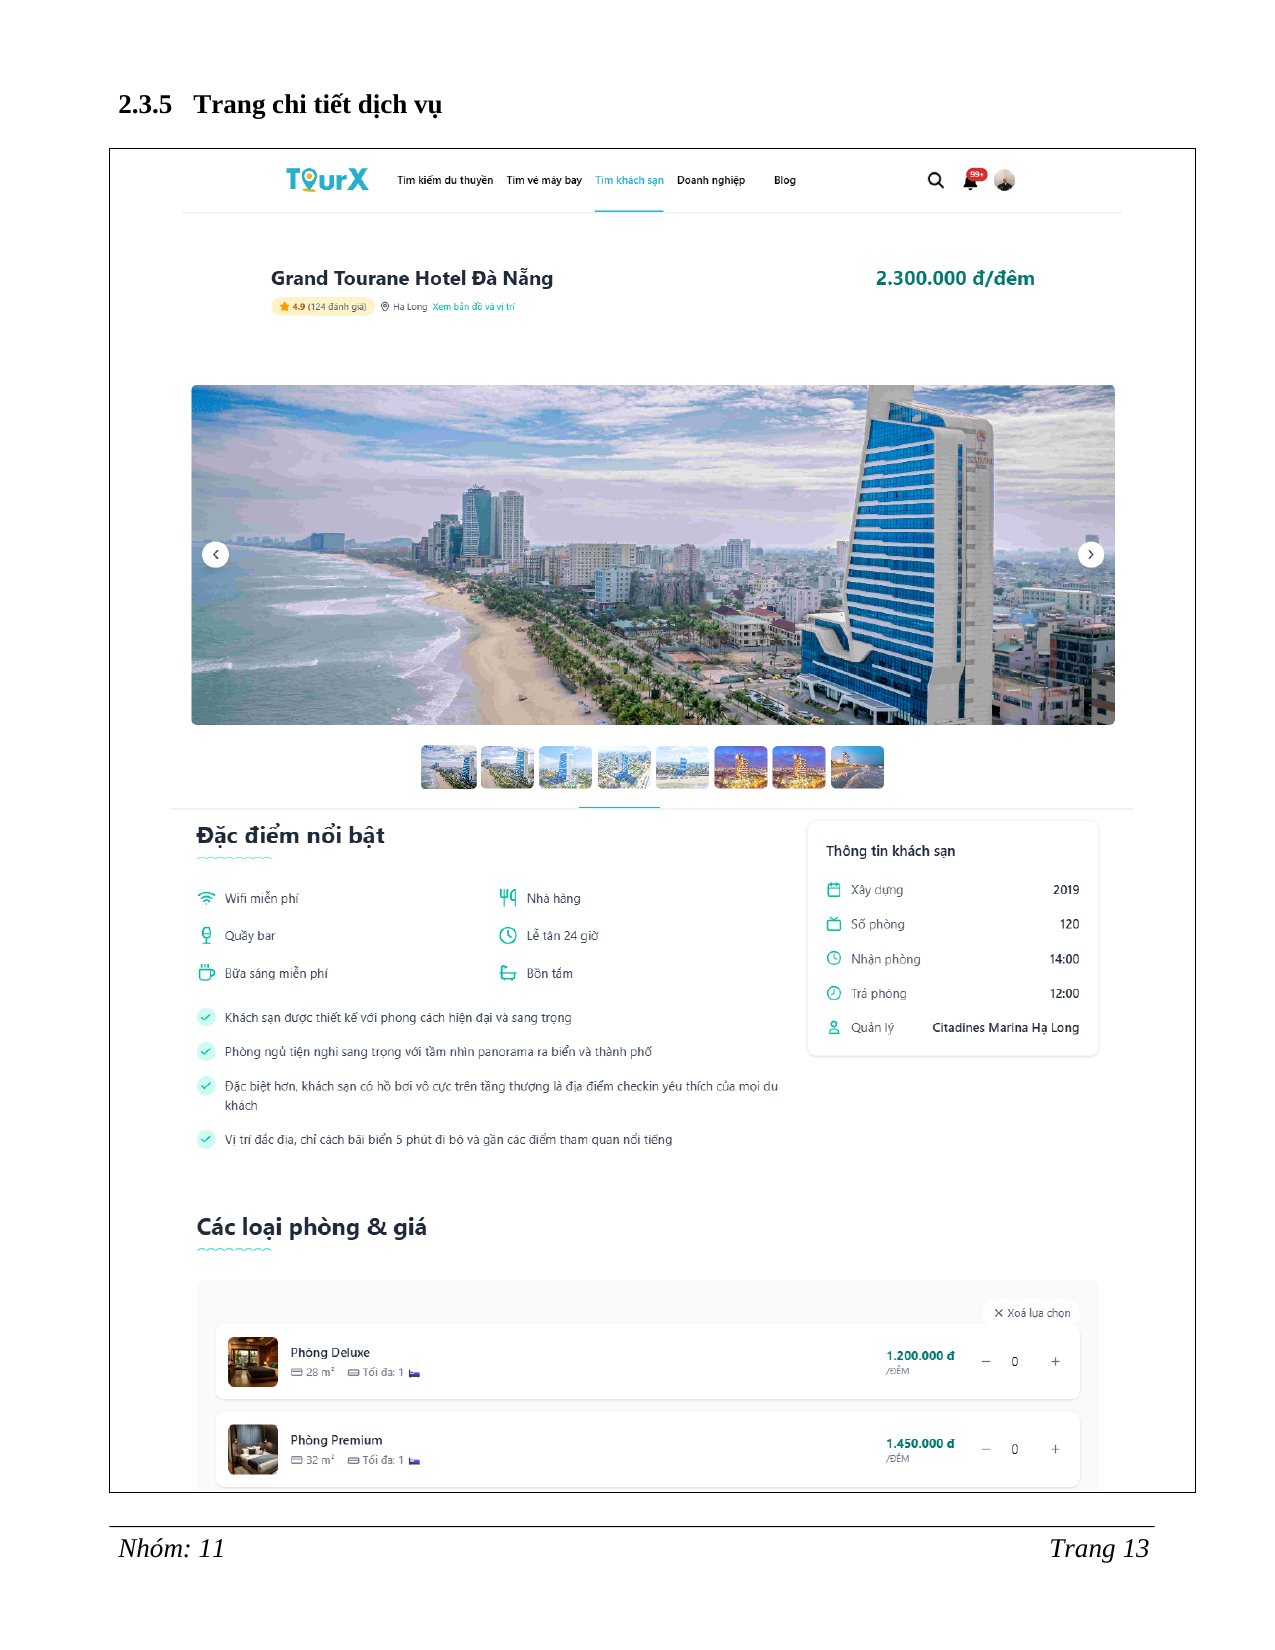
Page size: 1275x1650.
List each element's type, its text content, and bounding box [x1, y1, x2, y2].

subtitle Trang chi tiết dịch vụ [118, 89, 1186, 120]
picture [170, 807, 1134, 1490]
picture [182, 151, 1123, 789]
